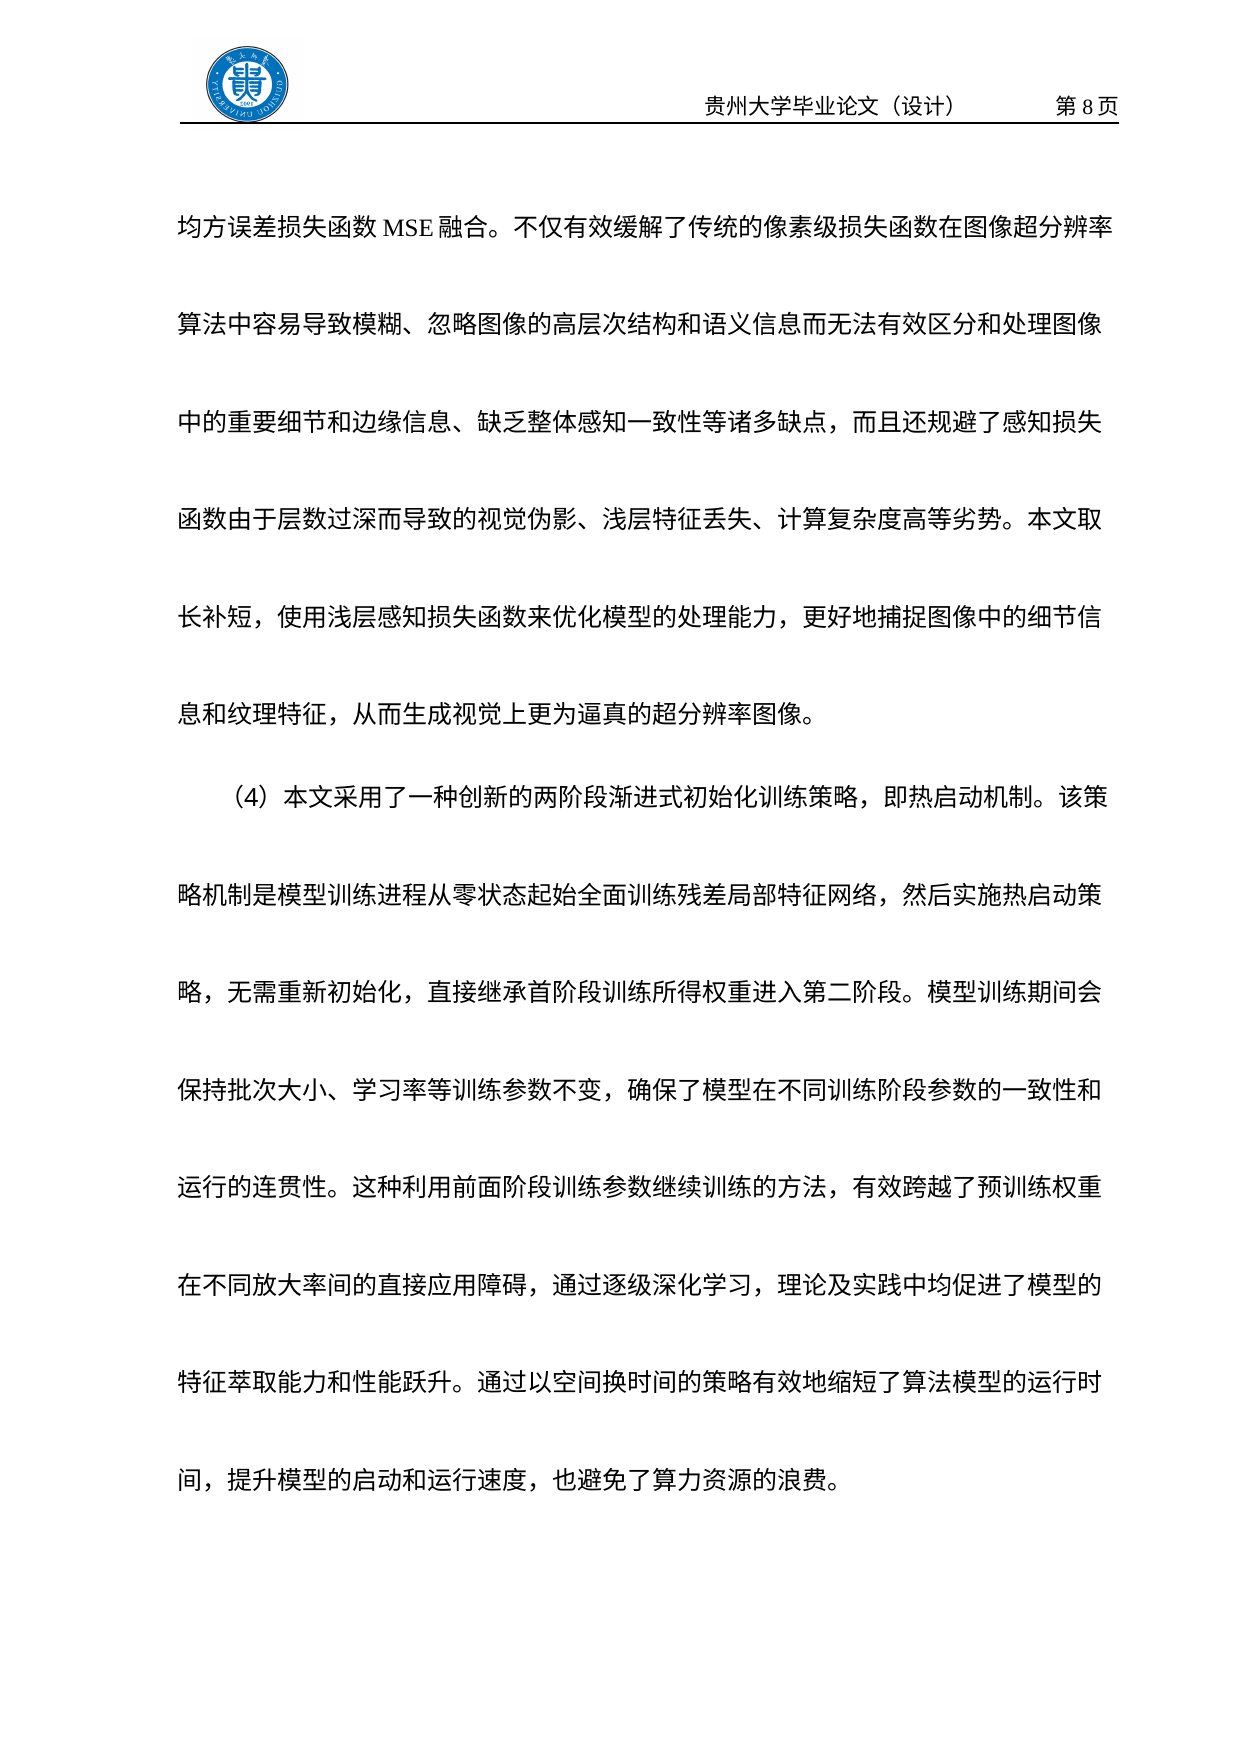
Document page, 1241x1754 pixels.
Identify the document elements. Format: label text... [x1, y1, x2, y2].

text （4）本文采用了一种创新的两阶段渐进式初始化训练策略，即热启动机制。该策略机制是模型训练进程从零状态起始全面训练残差局部特征网络，然后实施热启动策略，无需重新初始化，直接继承首阶段训练所得权重进入第二阶段。模型训练期间会保持批次大小、学习率等训练参数不变，确保了模型在不同训练阶段参数的一致性和运行的连贯性。这种利用前面阶段训练参数继续训练的方法，有效跨越了预训练权重在不同放大率间的直接应用障碍，通过逐级深化学习，理论及实践中均促进了模型的特征萃取能力和性能跃升。通过以空间换时间的策略有效地缩短了算法模型的运行时间，提升模型的启动和运行速度，也避免了算力资源的浪费。 [177, 763, 1122, 1511]
picture [191, 36, 305, 122]
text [177, 193, 1122, 745]
picture [191, 124, 305, 131]
